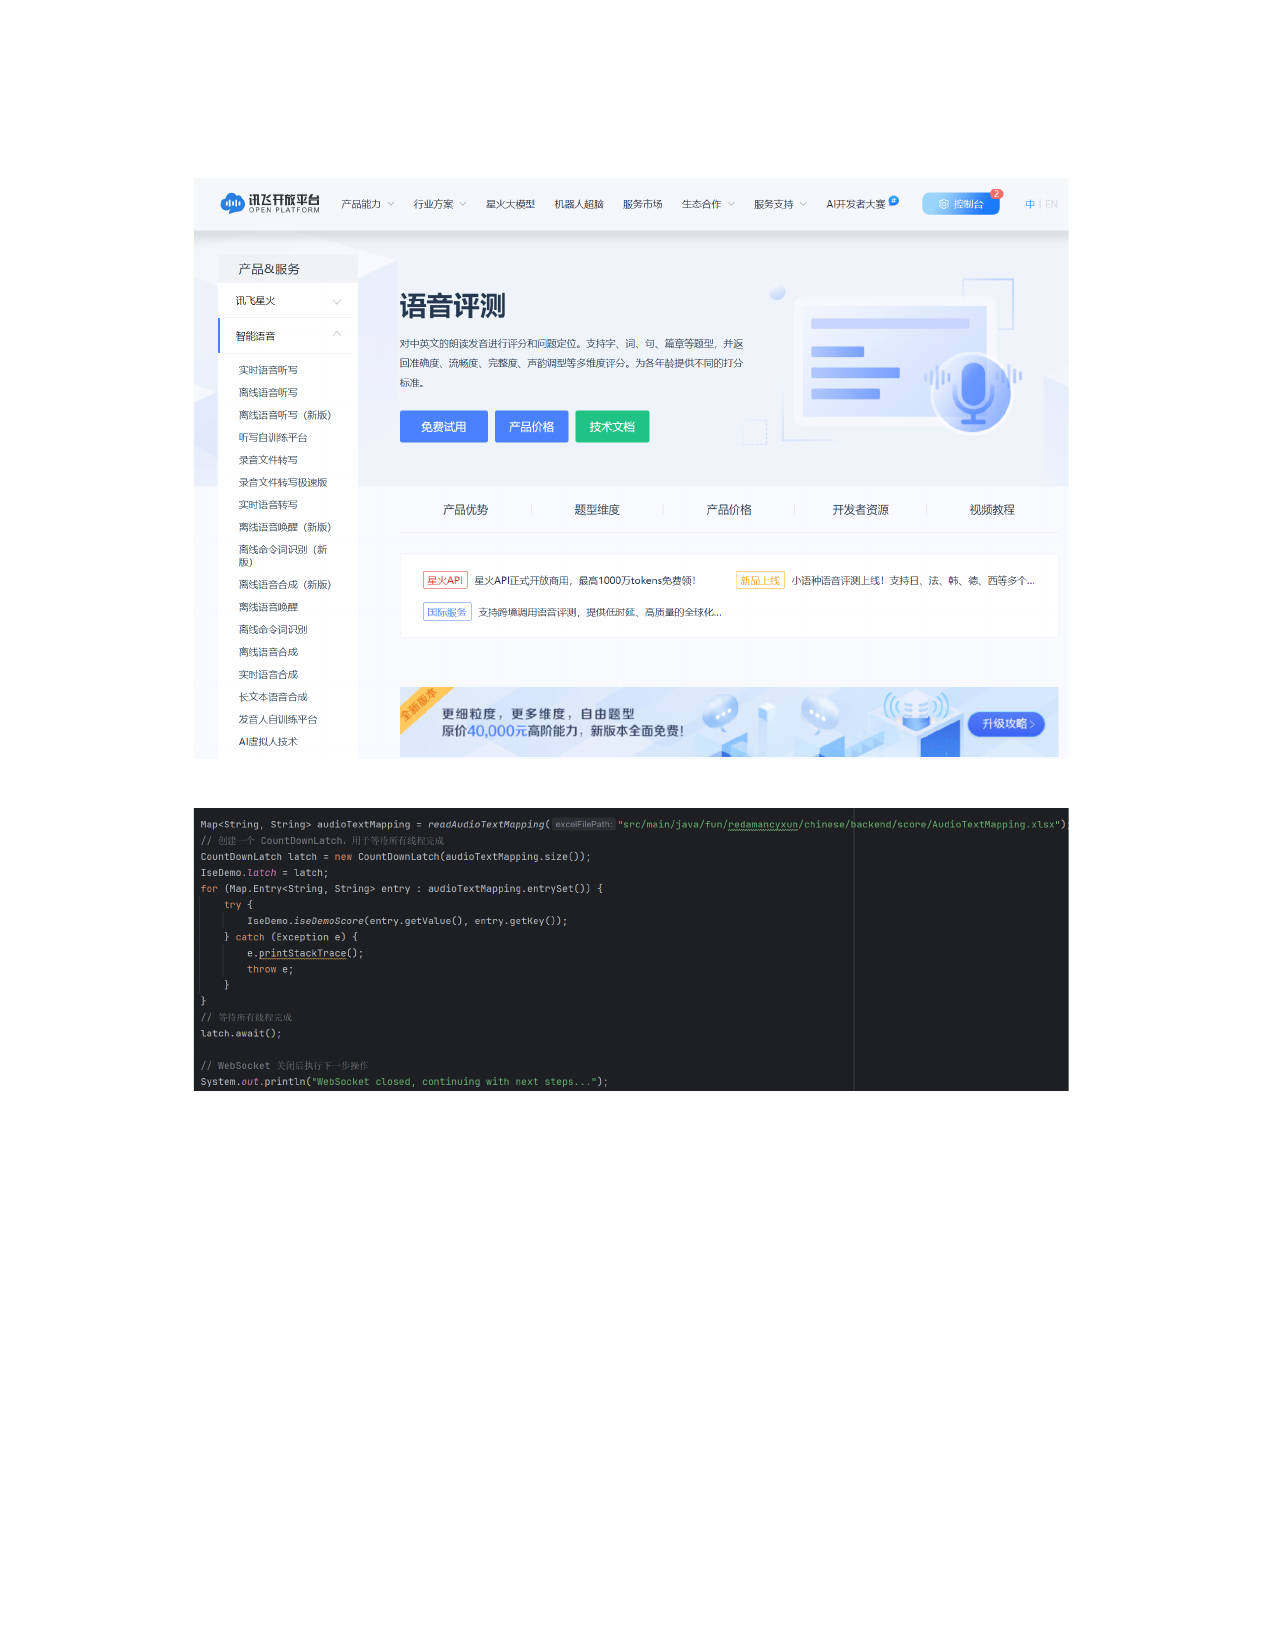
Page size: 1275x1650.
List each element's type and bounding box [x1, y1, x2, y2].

picture [193, 808, 1069, 1091]
picture [193, 178, 1069, 759]
